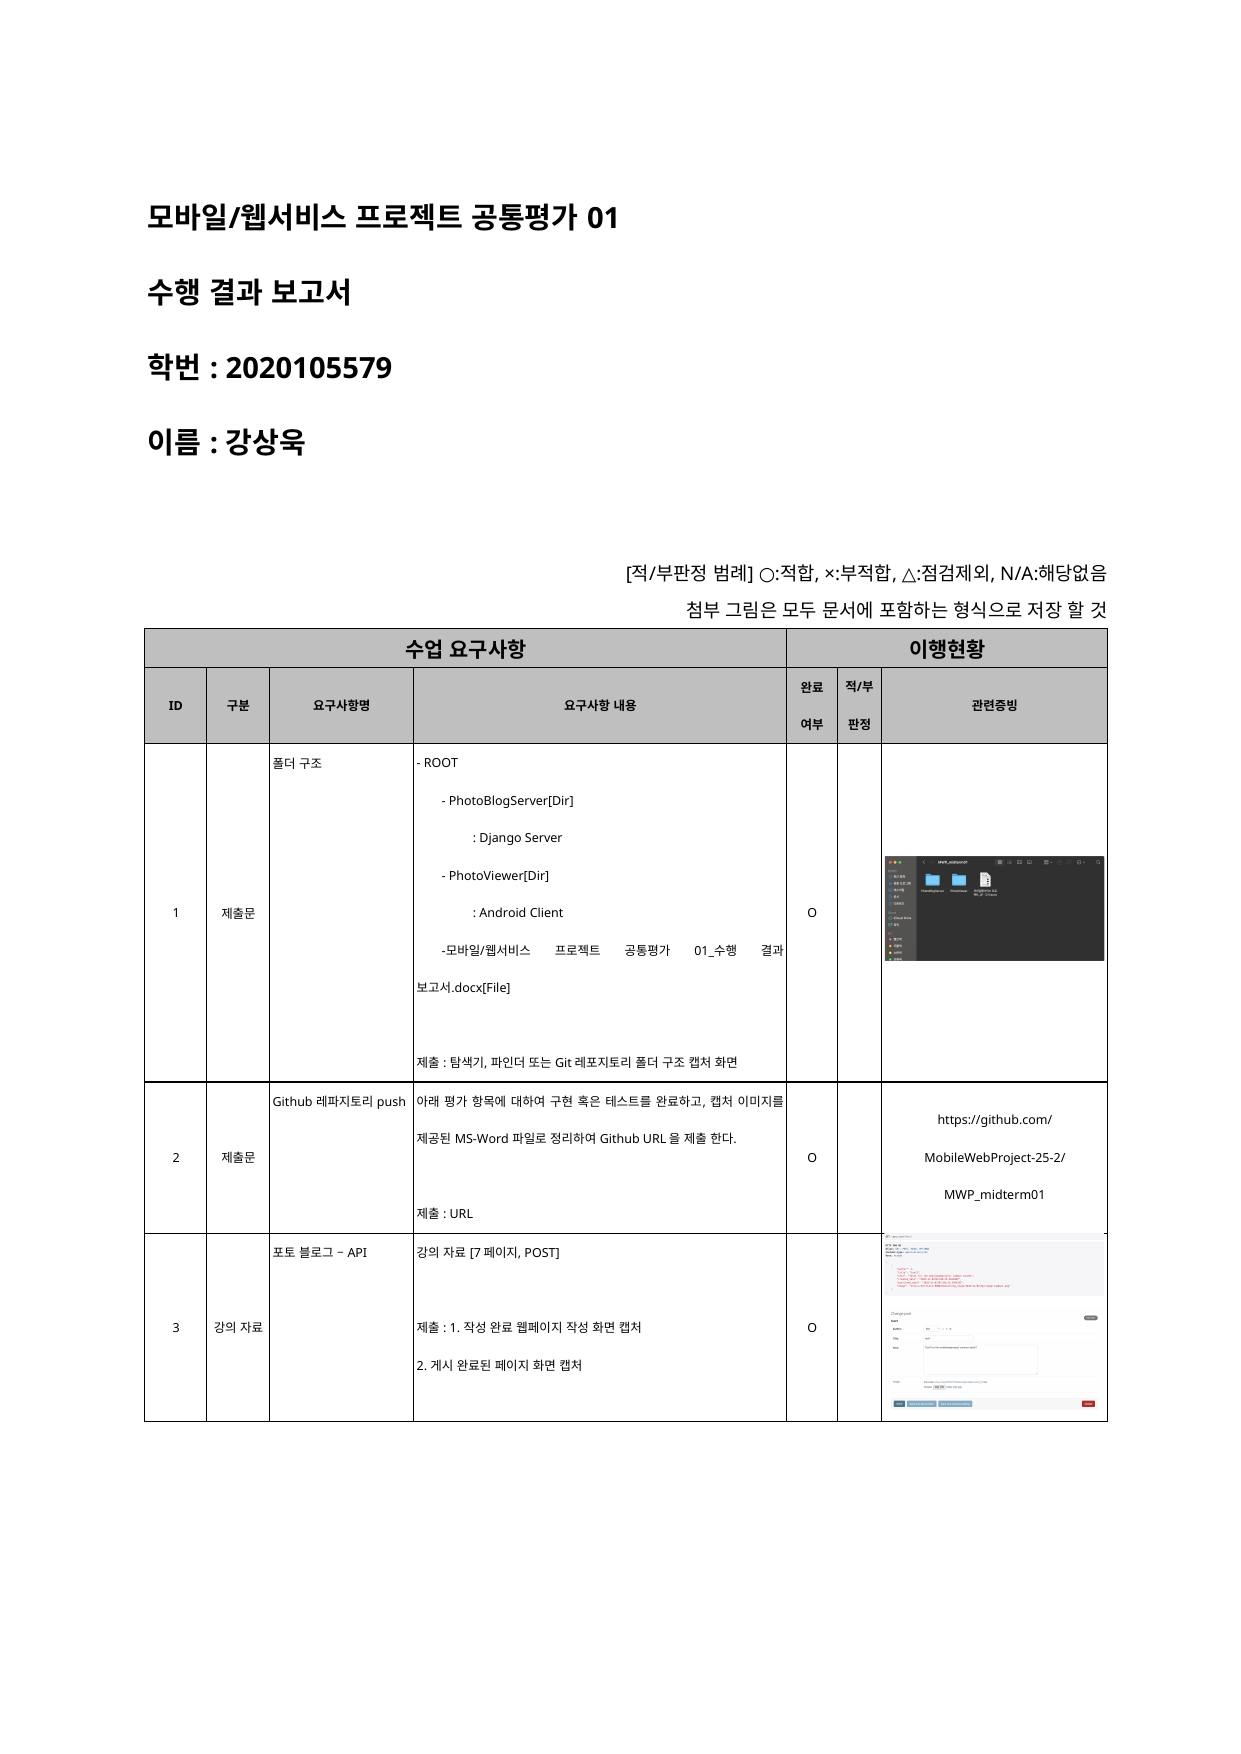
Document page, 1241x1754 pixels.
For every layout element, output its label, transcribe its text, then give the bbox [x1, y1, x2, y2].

table_cell [838, 1234, 881, 1421]
table_cell [882, 744, 1107, 1081]
text [적/부판정 범례] ○:적합, ×:부적합, △:점검제외, N/A:해당없음 [148, 553, 1107, 591]
table_cell 포토 블로그 – API [270, 1234, 413, 1421]
table_cell 요구사항 내용 [414, 668, 786, 743]
table_cell [838, 1083, 881, 1232]
table_cell O [787, 744, 837, 1081]
table_cell [882, 1234, 1107, 1421]
table_cell 제출문 [207, 744, 269, 1081]
table_cell 요구사항명 [270, 668, 413, 743]
text 이름 : 강상욱 [148, 403, 1107, 478]
table_cell - ROOT - PhotoBlogServer[Dir] : Django Server - PhotoViewer[Dir] : Android Client -모바일/웹서비스 프로젝트 공통평가 01_수행 결과 보고서.docx[File] 제출 : 탐색기, 파인더 또는 Git레포지토리 폴더 구조 캡처 화면 [414, 744, 786, 1081]
table_cell https://github.com/MobileWebProject-25-2/MWP_midterm01 [882, 1083, 1107, 1232]
table_cell 구분 [207, 668, 269, 743]
table_cell 폴더 구조 [270, 744, 413, 1081]
table_cell O [787, 1083, 837, 1232]
table_header 수업 요구사항 [145, 629, 786, 667]
table_cell O [787, 1234, 837, 1421]
table_cell 아래 평가 항목에 대하여 구현 혹은 테스트를 완료하고, 캡처 이미지를 제공된 MS-Word 파일로 정리하여 Github URL을 제출 한다. 제출 : URL [414, 1083, 786, 1232]
table_cell 1 [145, 744, 206, 1081]
table_cell 3 [145, 1234, 206, 1421]
table_cell ID [145, 668, 206, 743]
table_cell 강의 자료 [7페이지, POST] 제출 : 1. 작성 완료 웹페이지 작성 화면 캡처 2. 게시 완료된 페이지 화면 캡처 [414, 1234, 786, 1421]
table_cell Github 레파지토리 push [270, 1083, 413, 1232]
table_cell 강의 자료 [207, 1234, 269, 1421]
picture [884, 1308, 1104, 1411]
table_cell 관련증빙 [882, 668, 1107, 743]
text 수행 결과 보고서 [148, 253, 1107, 328]
text 모바일/웹서비스 프로젝트 공통평가 01 [148, 178, 1107, 253]
text 학번 : 2020105579 [148, 328, 1107, 403]
table_header 이행현황 [787, 629, 1107, 667]
table_cell 완료 여부 [787, 668, 837, 743]
table_cell 적/부 판정 [838, 668, 881, 743]
table_cell 제출문 [207, 1083, 269, 1232]
text 첨부 그림은 모두 문서에 포함하는 형식으로 저장 할 것 [148, 591, 1107, 628]
picture [884, 856, 1105, 961]
table_cell [838, 744, 881, 1081]
picture [884, 1233, 1104, 1296]
table_cell 2 [145, 1083, 206, 1232]
